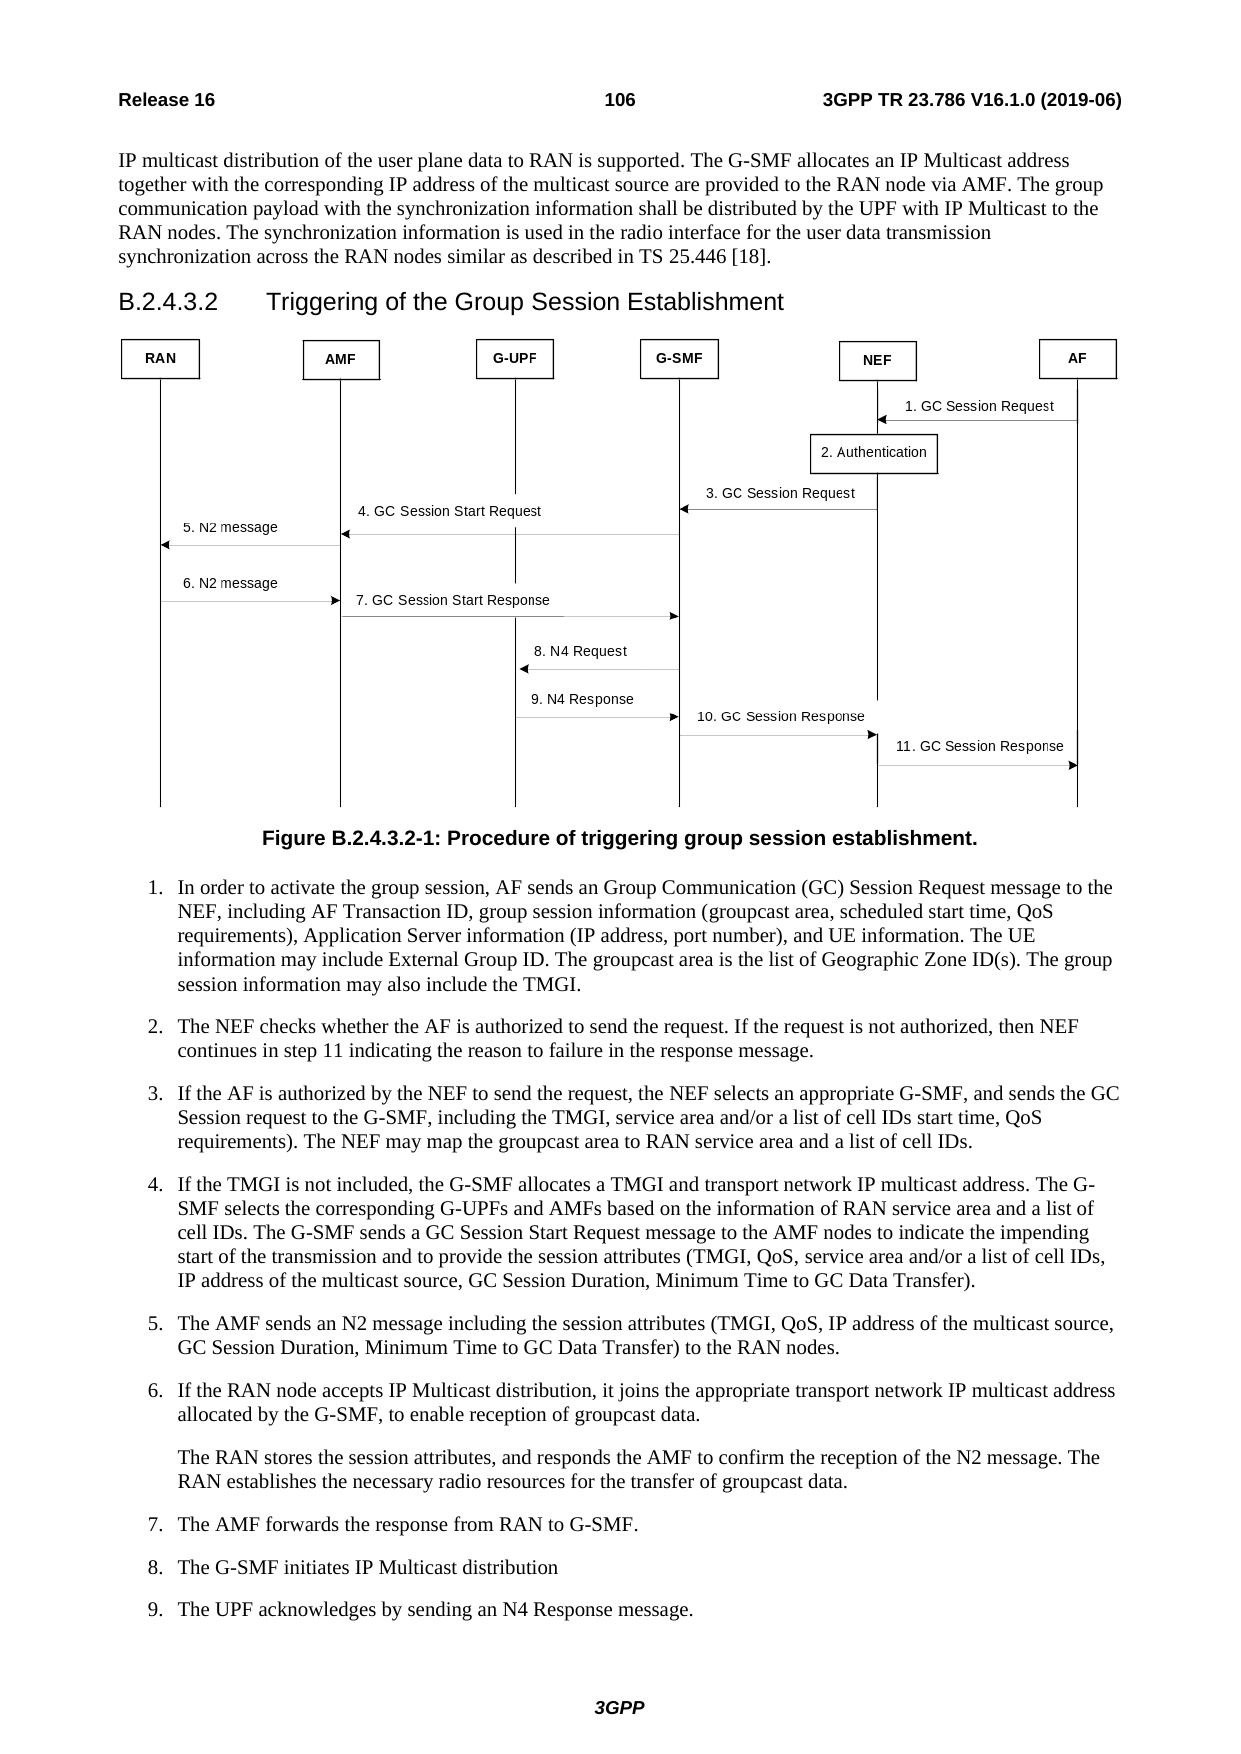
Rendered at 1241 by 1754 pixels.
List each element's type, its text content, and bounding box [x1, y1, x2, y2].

text 4. If the TMGI is not included, the G-SMF allocates a TMGI and transport network IP multicast address. The G-SMF selects the corresponding G-UPFs and AMFs based on the information of RAN service area and a list of cell IDs. The G-SMF sends a GC Session Start Request message to the AMF nodes to indicate the impending start of the transmission and to provide the session attributes (TMGI, QoS, service area and/or a list of cell IDs, IP address of the multicast source, GC Session Duration, Minimum Time to GC Data Transfer). [148, 1172, 1122, 1292]
text 7. The AMF forwards the response from RAN to G-SMF. [148, 1512, 1122, 1536]
text 6. If the RAN node accepts IP Multicast distribution, it joins the appropriate transport network IP multicast address allocated by the G-SMF, to enable reception of groupcast data. [148, 1378, 1122, 1426]
text The RAN stores the session attributes, and responds the AMF to confirm the reception of the N2 message. The RAN establishes the necessary radio resources for the transfer of groupcast data. [148, 1445, 1122, 1493]
text 2. The NEF checks whether the AF is authorized to send the request. If the request is not authorized, then NEF continues in step 11 indicating the reason to failure in the response message. [148, 1014, 1122, 1062]
text 1. In order to activate the group session, AF sends an Group Communication (GC) Session Request message to the NEF, including AF Transaction ID, group session information (groupcast area, scheduled start time, QoS requirements), Application Server information (IP address, port number), and UE information. The UE information may include External Group ID. The groupcast area is the list of Geographic Zone ID(s). The group session information may also include the TMGI. [148, 875, 1122, 996]
text 9. The UPF acknowledges by sending an N4 Response message. [148, 1597, 1122, 1621]
text IP multicast distribution of the user plane data to RAN is supported. The G-SMF allocates an IP Multicast address together with the corresponding IP address of the multicast source are provided to the RAN node via AMF. The group communication payload with the synchronization information shall be distributed by the UPF with IP Multicast to the RAN nodes. The synchronization information is used in the radio interface for the user data transmission synchronization across the RAN nodes similar as described in TS 25.446 [18]. [118, 147, 1122, 268]
text 8. The G-SMF initiates IP Multicast distribution [148, 1554, 1122, 1579]
subtitle B.2.4.3.2 Triggering of the Group Session Establishment [118, 287, 1122, 315]
text 5. The AMF sends an N2 message including the session attributes (TMGI, QoS, IP address of the multicast source, GC Session Duration, Minimum Time to GC Data Transfer) to the RAN nodes. [148, 1311, 1122, 1359]
text 3. If the AF is authorized by the NEF to send the request, the NEF selects an appropriate G-SMF, and sends the GC Session request to the G-SMF, including the TMGI, service area and/or a list of cell IDs start time, QoS requirements). The NEF may map the groupcast area to RAN service area and a list of cell IDs. [148, 1081, 1122, 1153]
text Figure B.2.4.3.2-1: Procedure of triggering group session establishment. [118, 826, 1122, 850]
